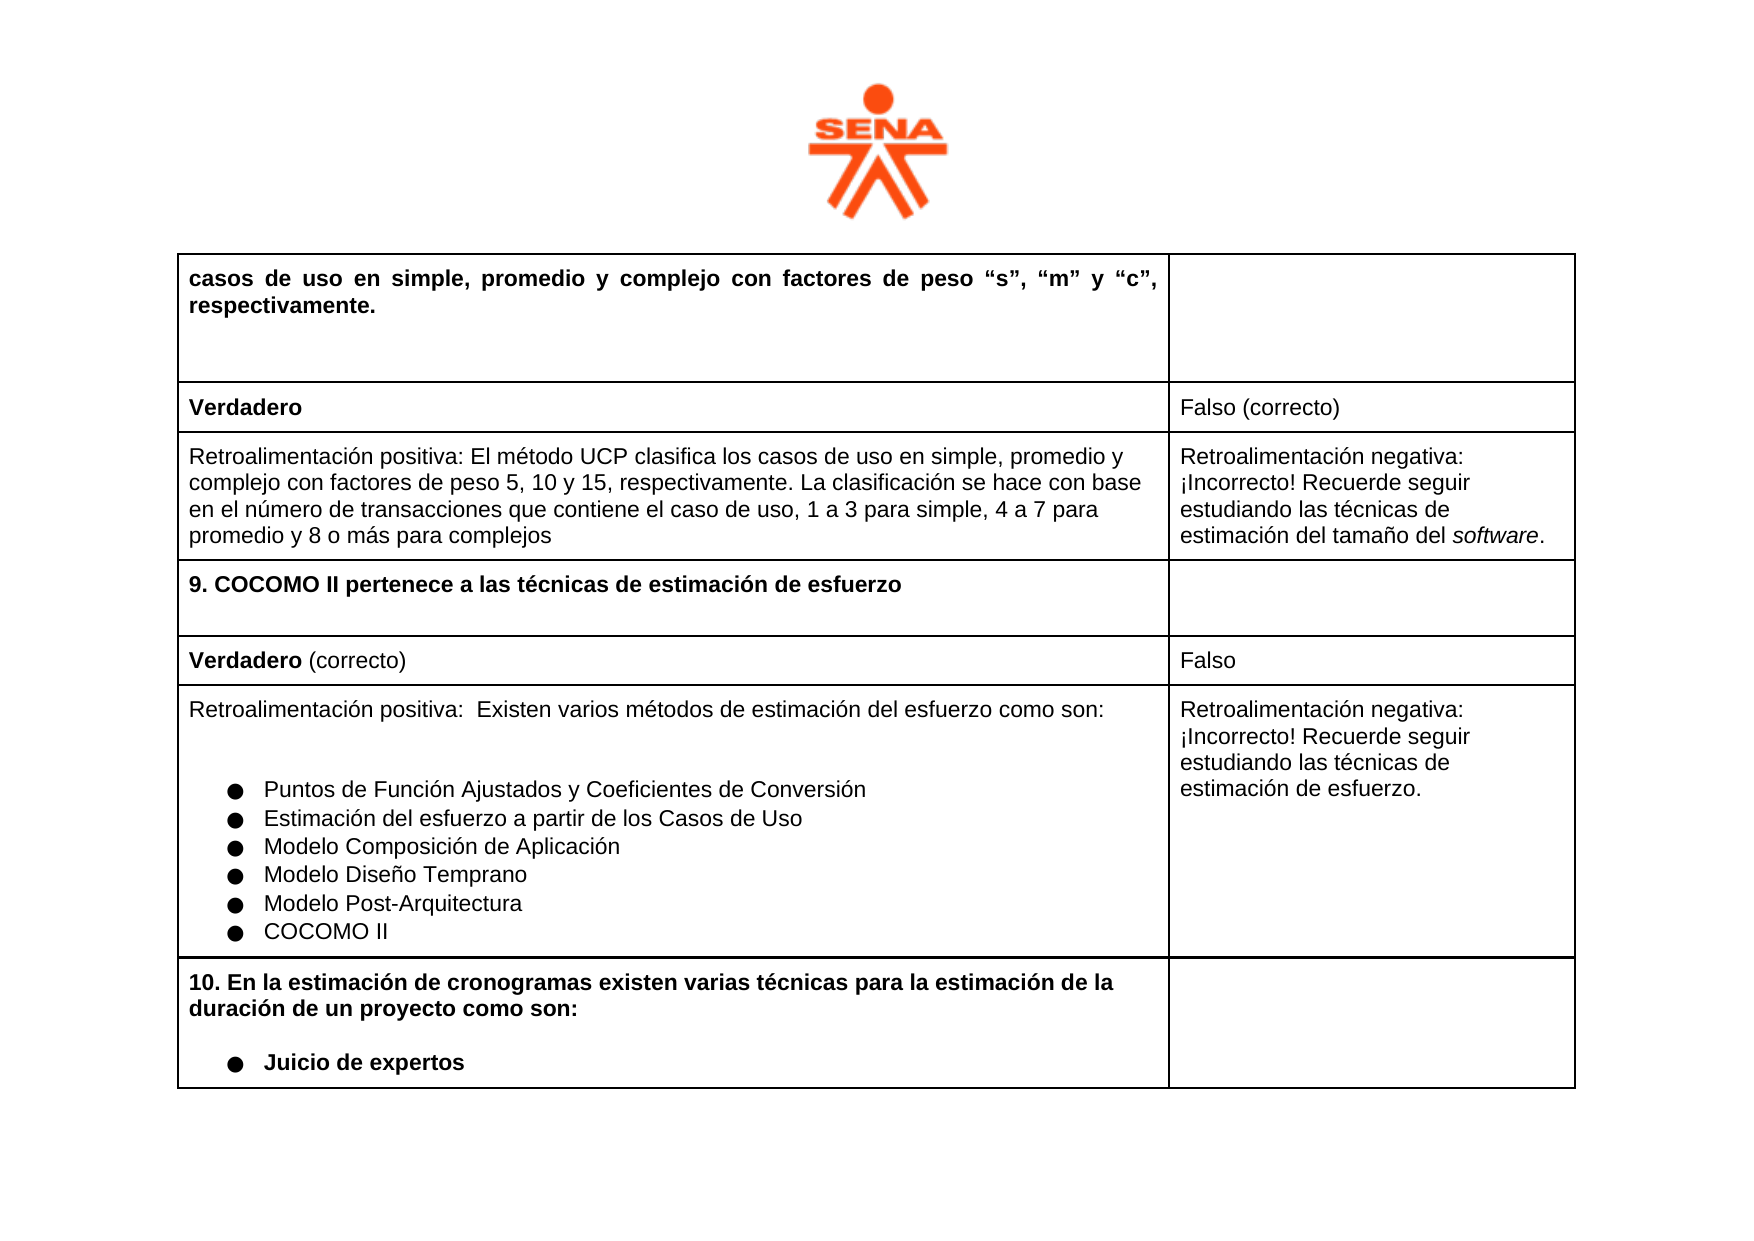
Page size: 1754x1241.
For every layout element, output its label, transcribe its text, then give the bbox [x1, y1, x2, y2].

table_cell 9. COCOMO II pertenece a las técnicas de estimación de esfuerzo [179, 561, 1168, 634]
table_cell Retroalimentación positiva: El método UCP clasifica los casos de uso en simple, promedio y complejo con factores de peso 5, 10 y 15, respectivamente. La clasificación se hace con base en el número de transacciones que contiene el caso de uso, 1 a 3 para simple, 4 a 7 para promedio y 8 o más para complejos [179, 433, 1168, 559]
picture [796, 75, 958, 227]
table_cell Retroalimentación positiva: Existen varios métodos de estimación del esfuerzo como son: Puntos de Función Ajustados y Coeficientes de Conversión Estimación del esfuerzo a partir de los Casos de Uso Modelo Composición de Aplicación Modelo Diseño Temprano Modelo Post-Arquitectura COCOMO II [179, 686, 1168, 956]
table_cell [1170, 959, 1574, 1087]
table_cell Verdadero (correcto) [179, 637, 1168, 684]
table_cell Falso (correcto) [1170, 383, 1574, 431]
table_cell Retroalimentación negativa: ¡Incorrecto! Recuerde seguir estudiando las técnicas de estimación del tamaño del software. [1170, 433, 1574, 559]
table_cell [1170, 255, 1574, 381]
table_cell [1170, 561, 1574, 634]
table_cell Verdadero [179, 383, 1168, 431]
table_cell Falso [1170, 637, 1574, 684]
table_cell Retroalimentación negativa: ¡Incorrecto! Recuerde seguir estudiando las técnicas de estimación de esfuerzo. [1170, 686, 1574, 956]
